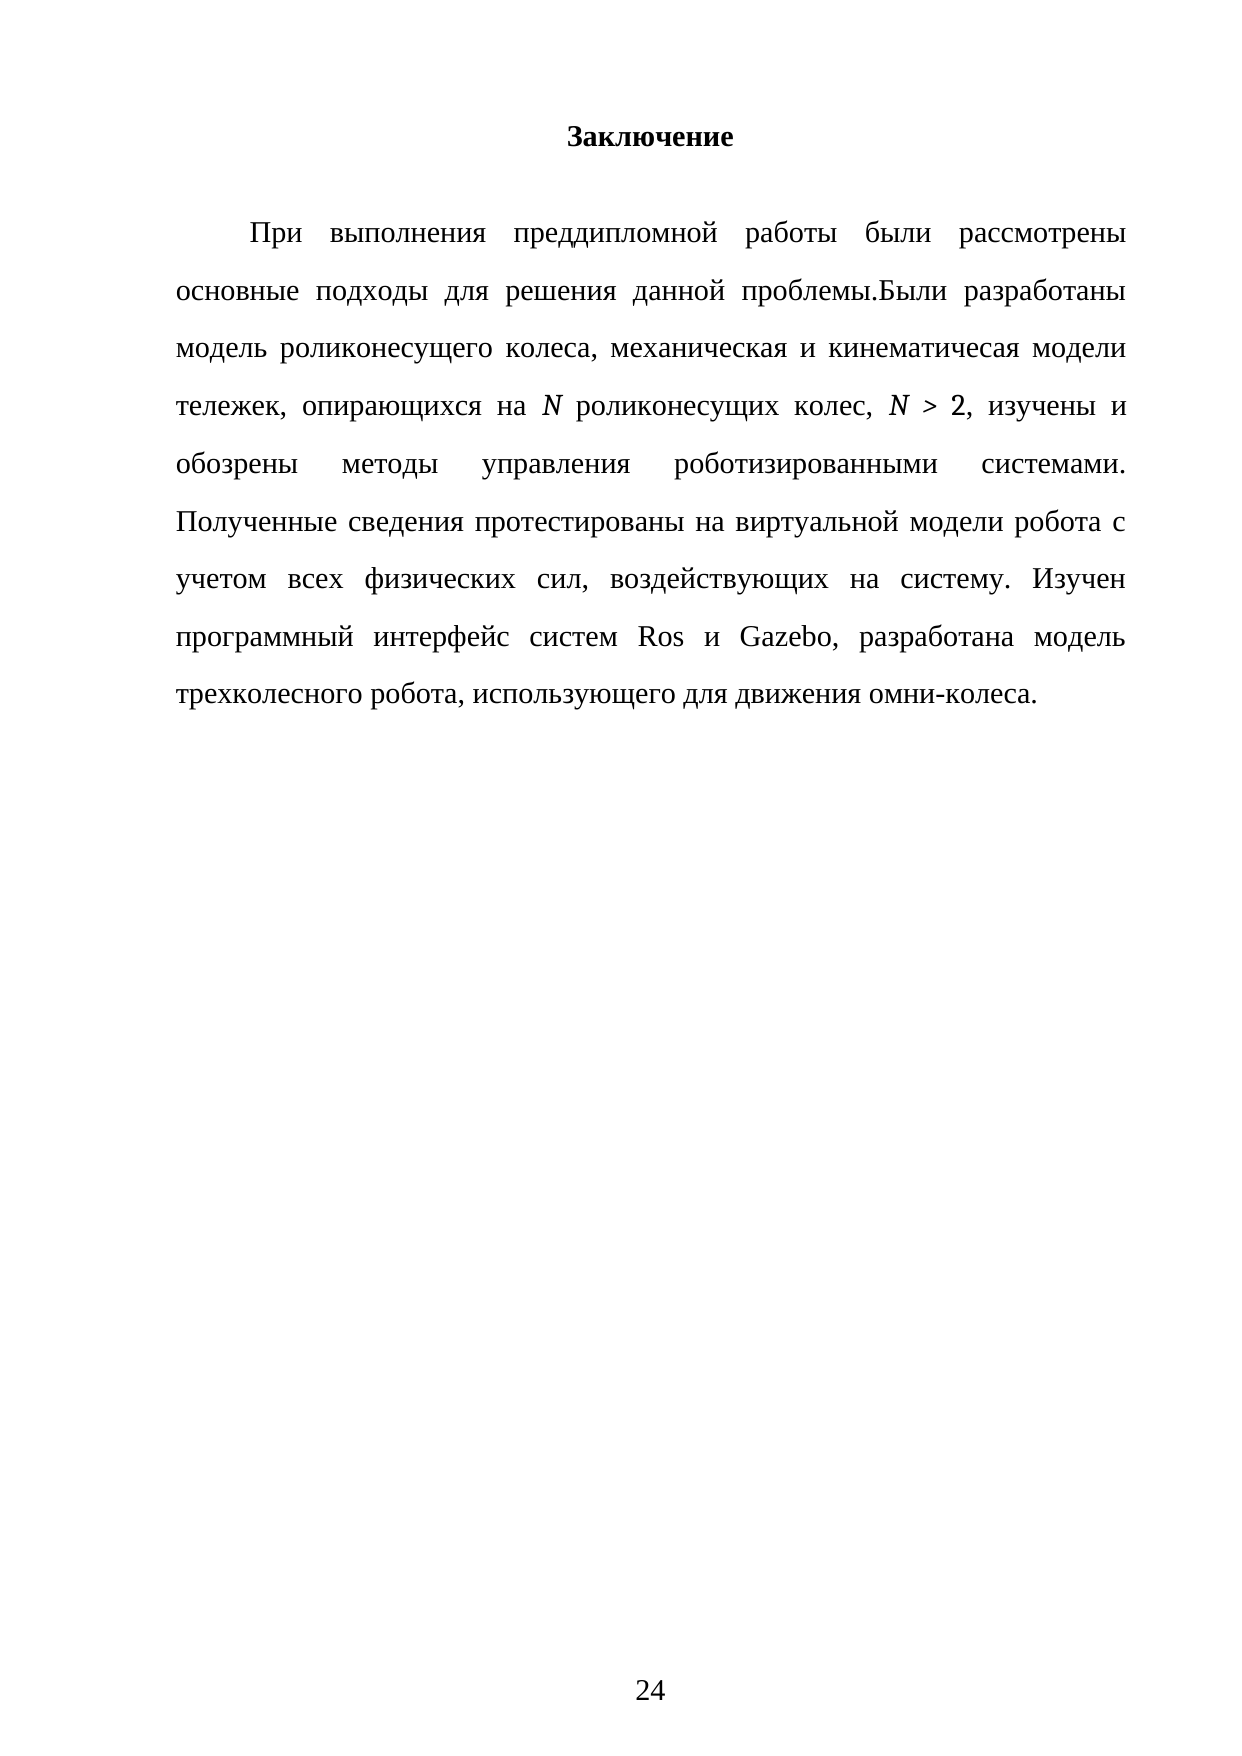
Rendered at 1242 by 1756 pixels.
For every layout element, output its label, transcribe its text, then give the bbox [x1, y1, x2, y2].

text При выполнения преддипломной работы были рассмотрены основные подходы для решения данной проблемы.Были разработаны модель роликонесущего колеса, механическая и кинематичесая модели тележек, опирающихся на N роликонесущих колес, N > 2, изучены и обозрены методы управления роботизированными системами. Полученные сведения протестированы на виртуальной модели робота с учетом всех физических сил, воздействующих на систему. Изучен программный интерфейс систем Ros и Gazebo, разработана модель трехколесного робота, использующего для движения омни-колеса. [176, 214, 1127, 710]
subtitle Заключение [172, 118, 1128, 153]
